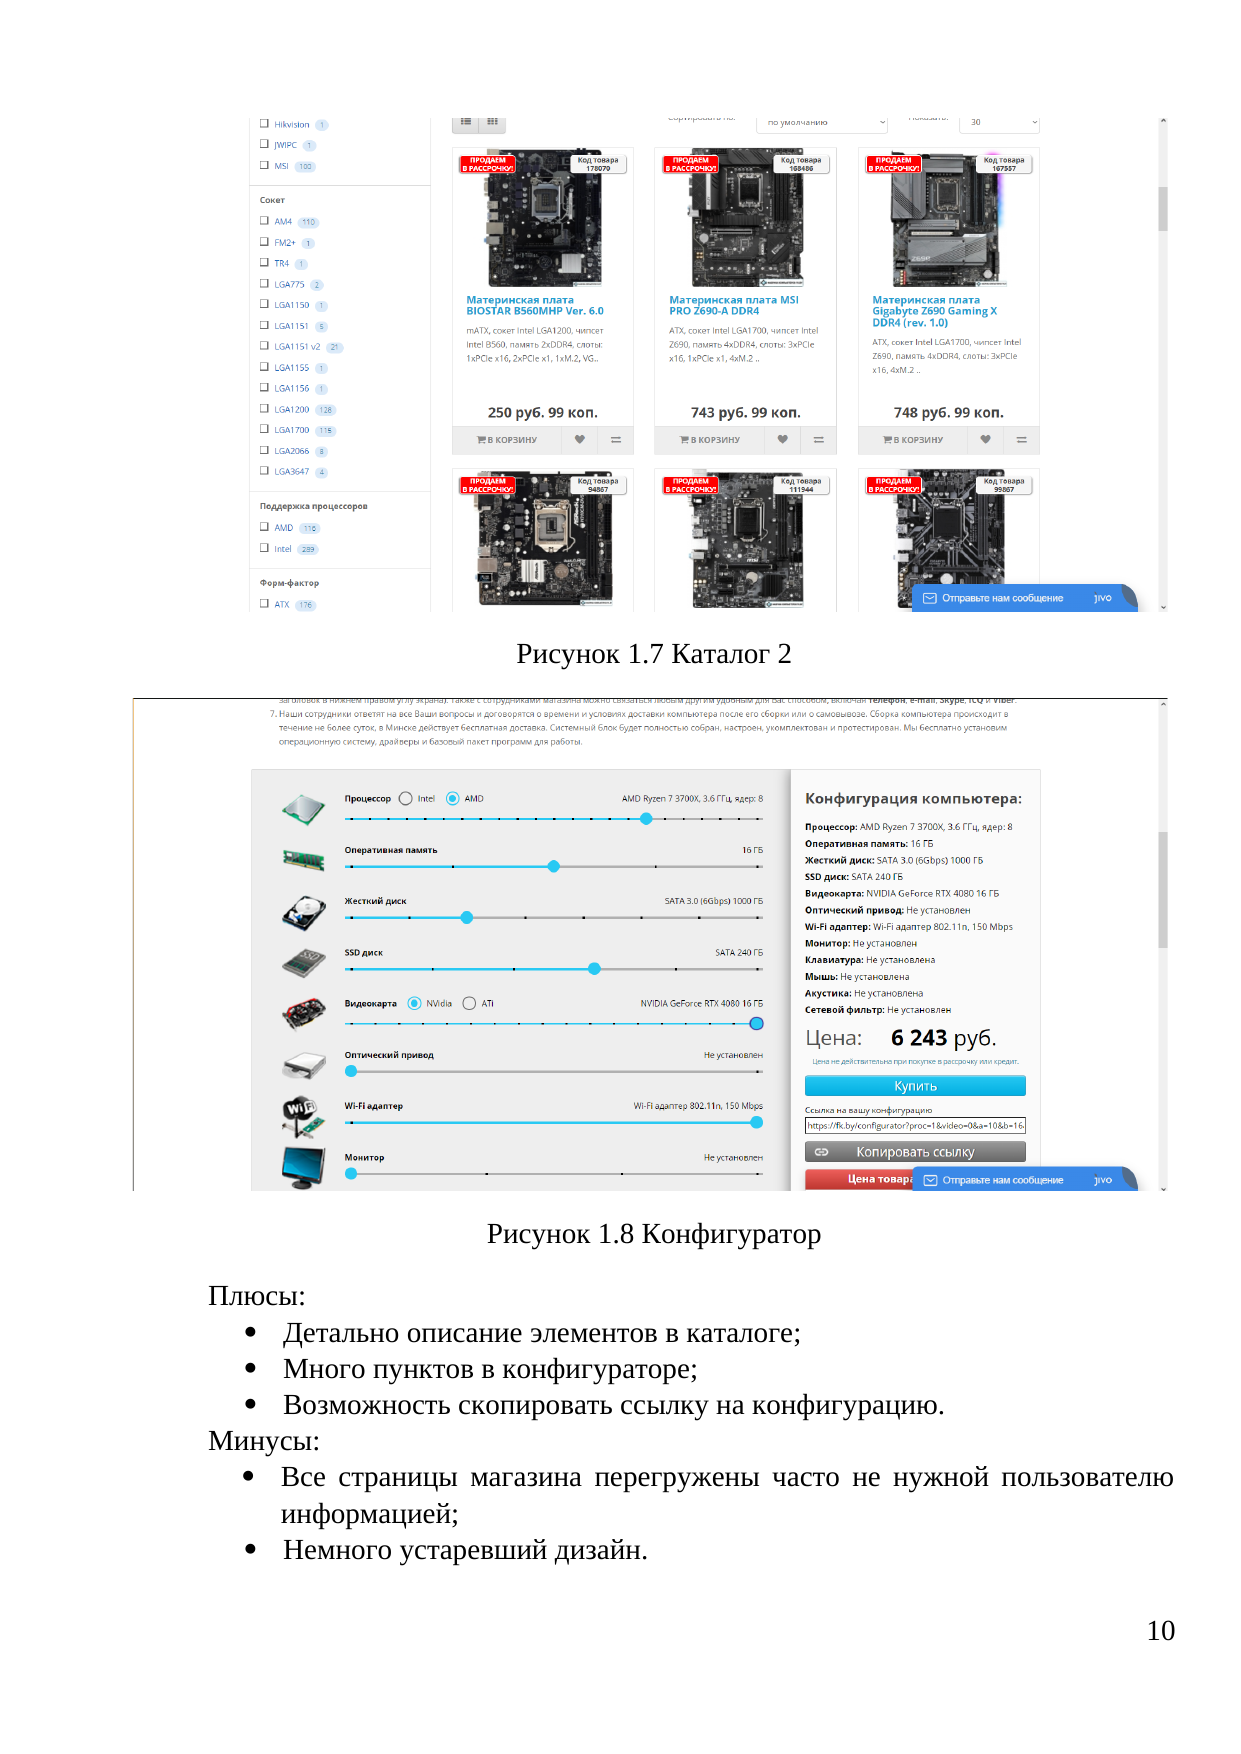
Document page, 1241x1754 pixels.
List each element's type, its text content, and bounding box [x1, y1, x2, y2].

text Плюсы: [133, 1278, 1175, 1312]
text Минусы: [133, 1423, 1175, 1457]
list Возможность скопировать ссылку на конфигурацию. [245, 1387, 1175, 1421]
list Много пунктов в конфигураторе; [245, 1351, 1175, 1384]
list Детально описание элементов в каталоге; [245, 1315, 1175, 1348]
list Немного устаревший дизайн. [245, 1532, 1175, 1566]
list Все страницы магазина перегружены часто не нужной пользователю информацией; [243, 1459, 1175, 1529]
picture [132, 118, 1168, 612]
text Рисунок 1.8 Конфигуратор [133, 1216, 1175, 1249]
picture [132, 698, 1168, 1191]
text Рисунок 1.7 Каталог 2 [133, 636, 1175, 670]
